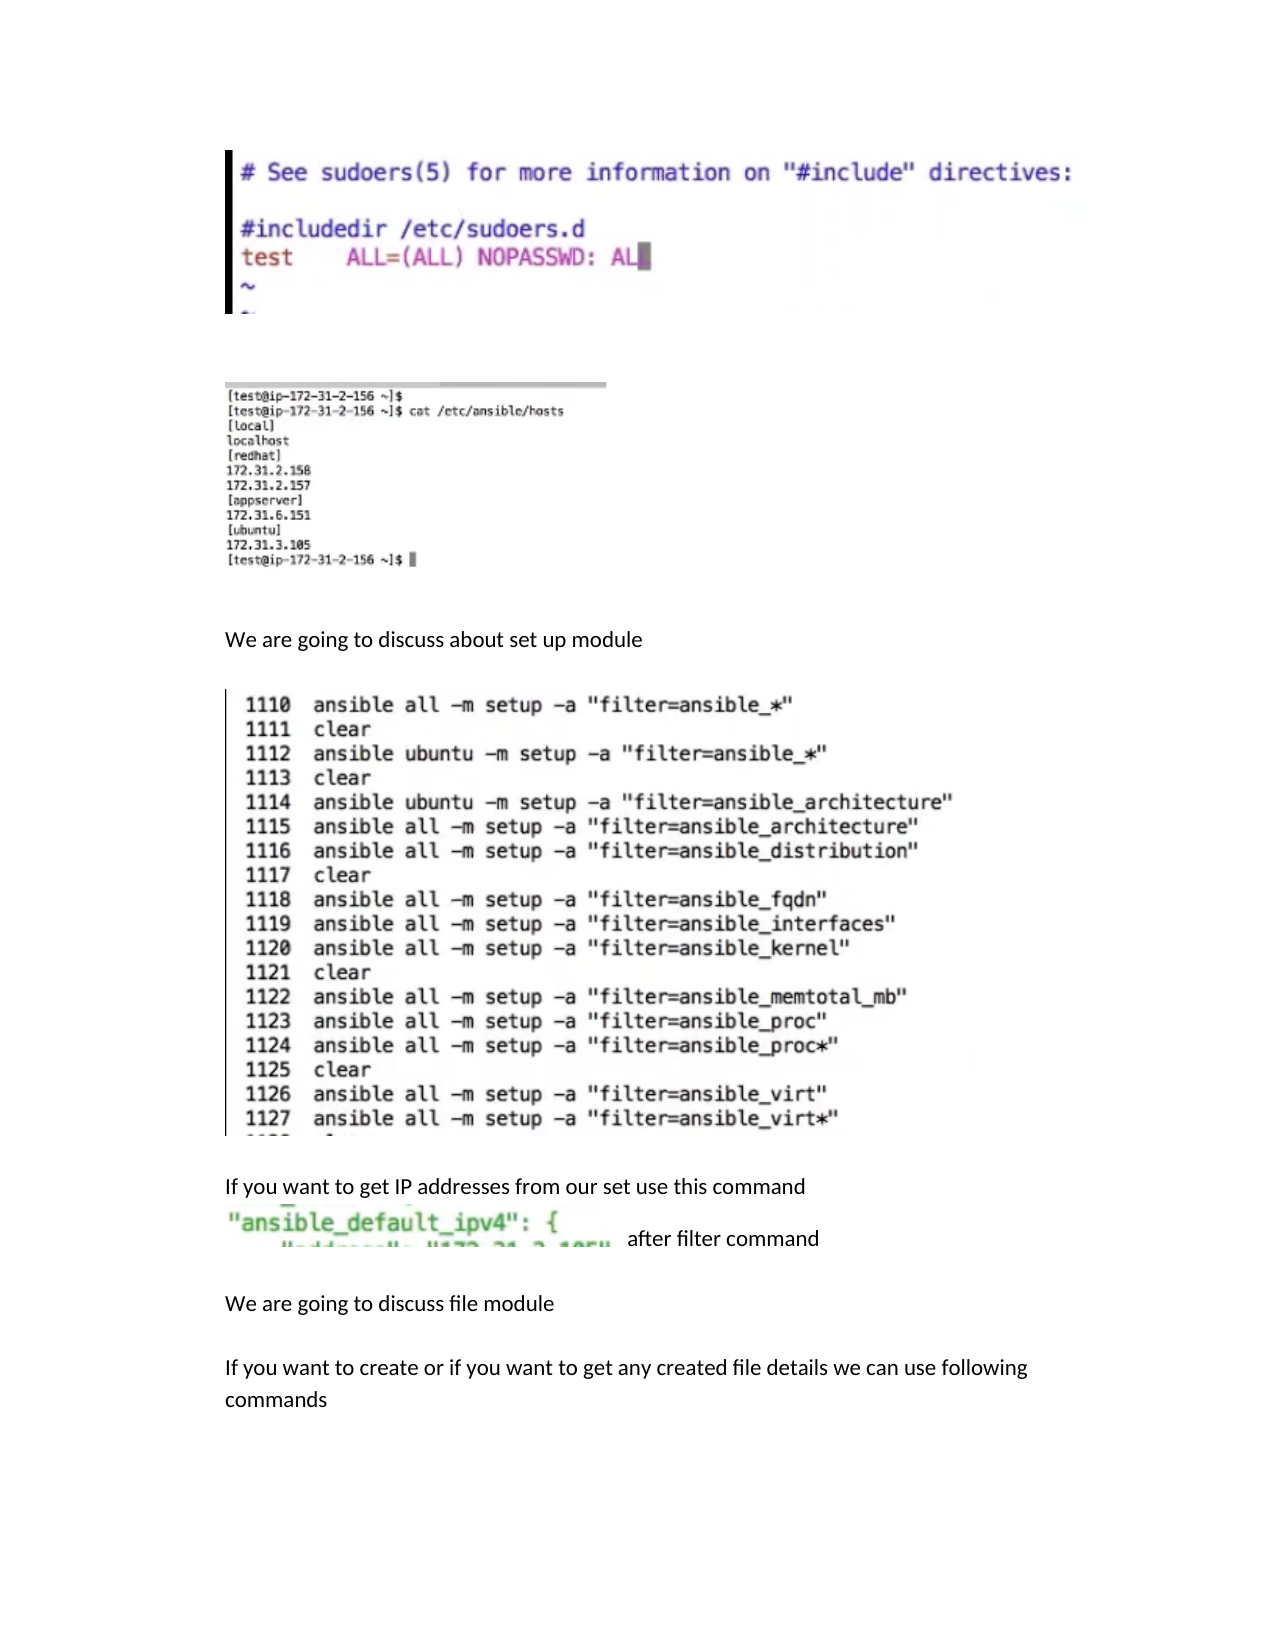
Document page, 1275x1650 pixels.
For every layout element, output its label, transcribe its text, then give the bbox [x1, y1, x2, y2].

list If you want to get IP addresses from our set use this command [225, 1172, 1125, 1200]
list We are going to discuss file module [225, 1289, 1125, 1317]
picture [225, 150, 1116, 314]
picture [225, 1204, 622, 1247]
picture [225, 689, 1200, 1136]
list We are going to discuss about set up module [225, 625, 1125, 653]
list If you want to create or if you want to get any created file details we can use following commands [225, 1353, 1125, 1413]
picture [225, 382, 607, 589]
